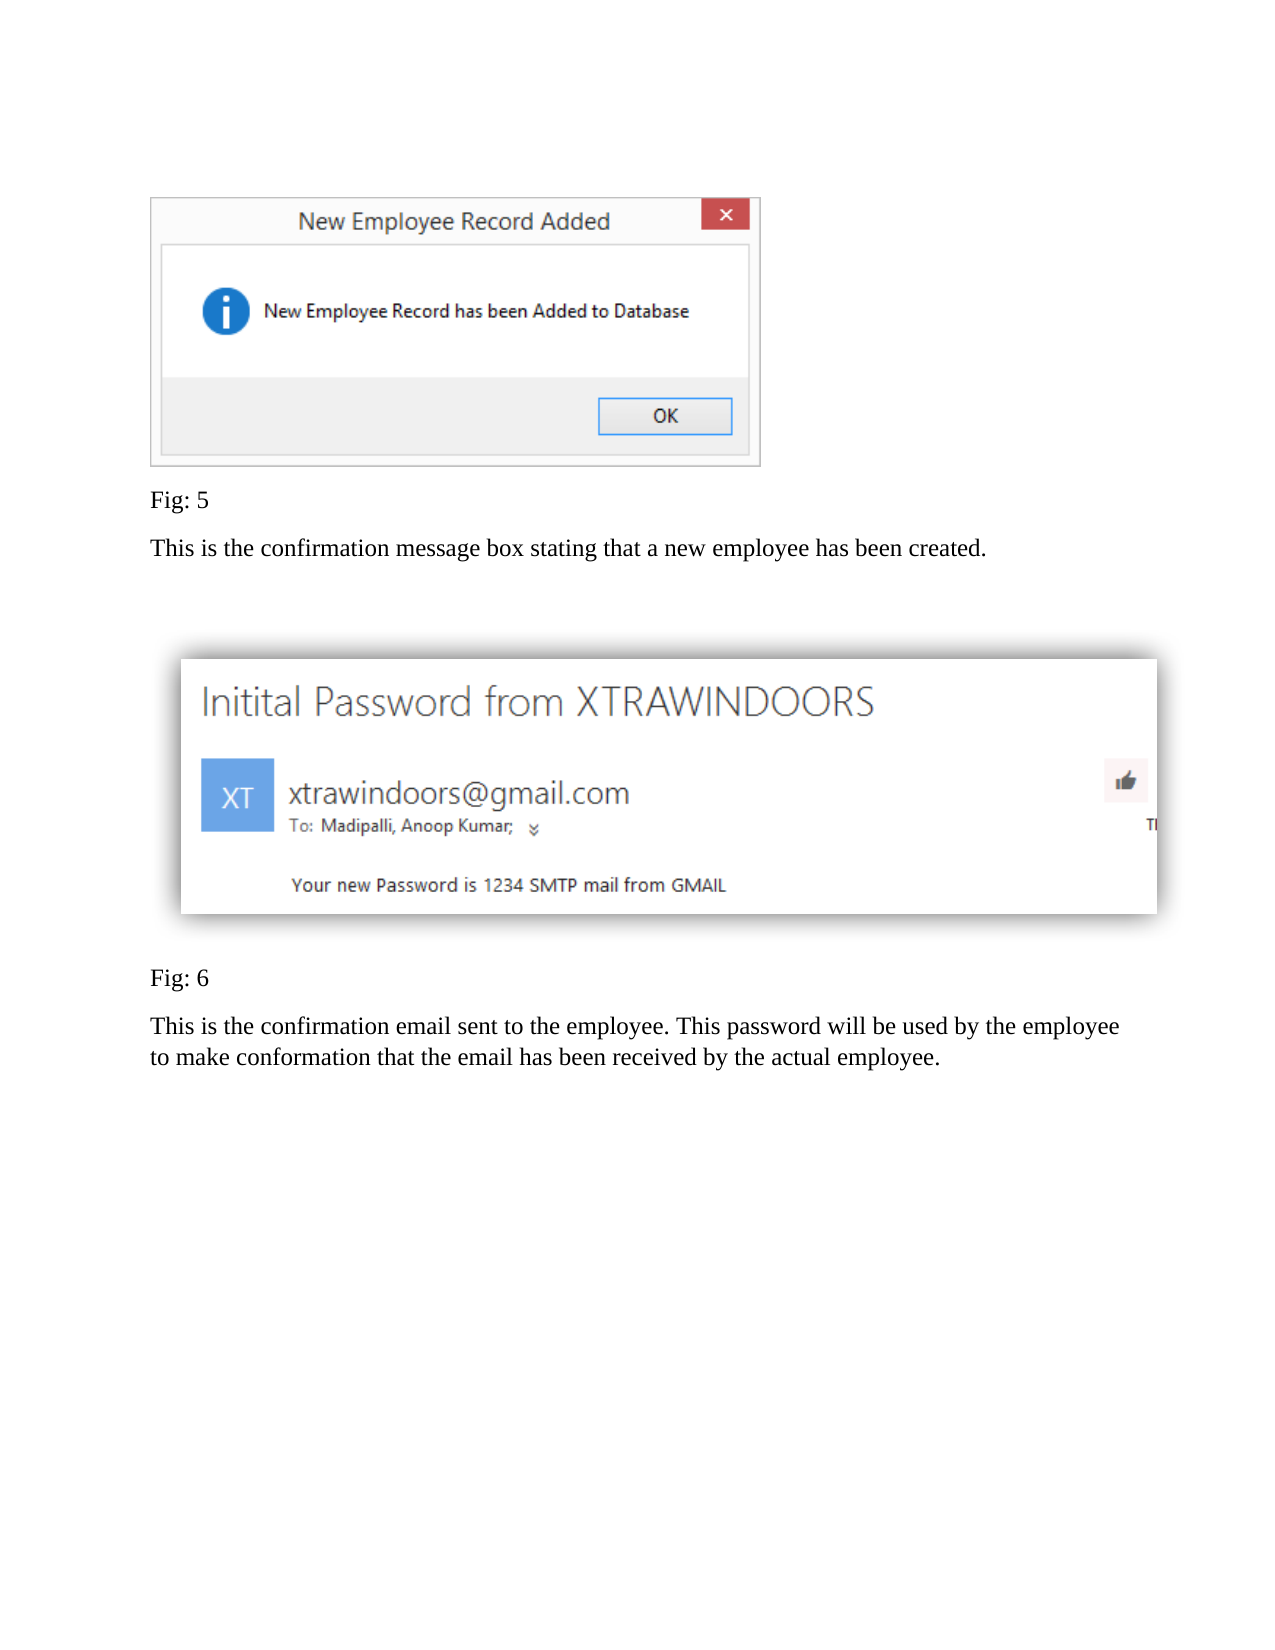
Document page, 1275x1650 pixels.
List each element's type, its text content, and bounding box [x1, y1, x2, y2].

text This is the confirmation message box stating that a new employee has been created. [150, 533, 1125, 562]
picture [150, 197, 761, 467]
text Fig: 5 [150, 485, 1125, 514]
picture [181, 659, 1157, 914]
text Fig: 6 [150, 963, 1125, 992]
text This is the confirmation email sent to the employee. This password will be used by the employee to make conformation that the email has been received by the actual employee. [150, 1011, 1125, 1071]
